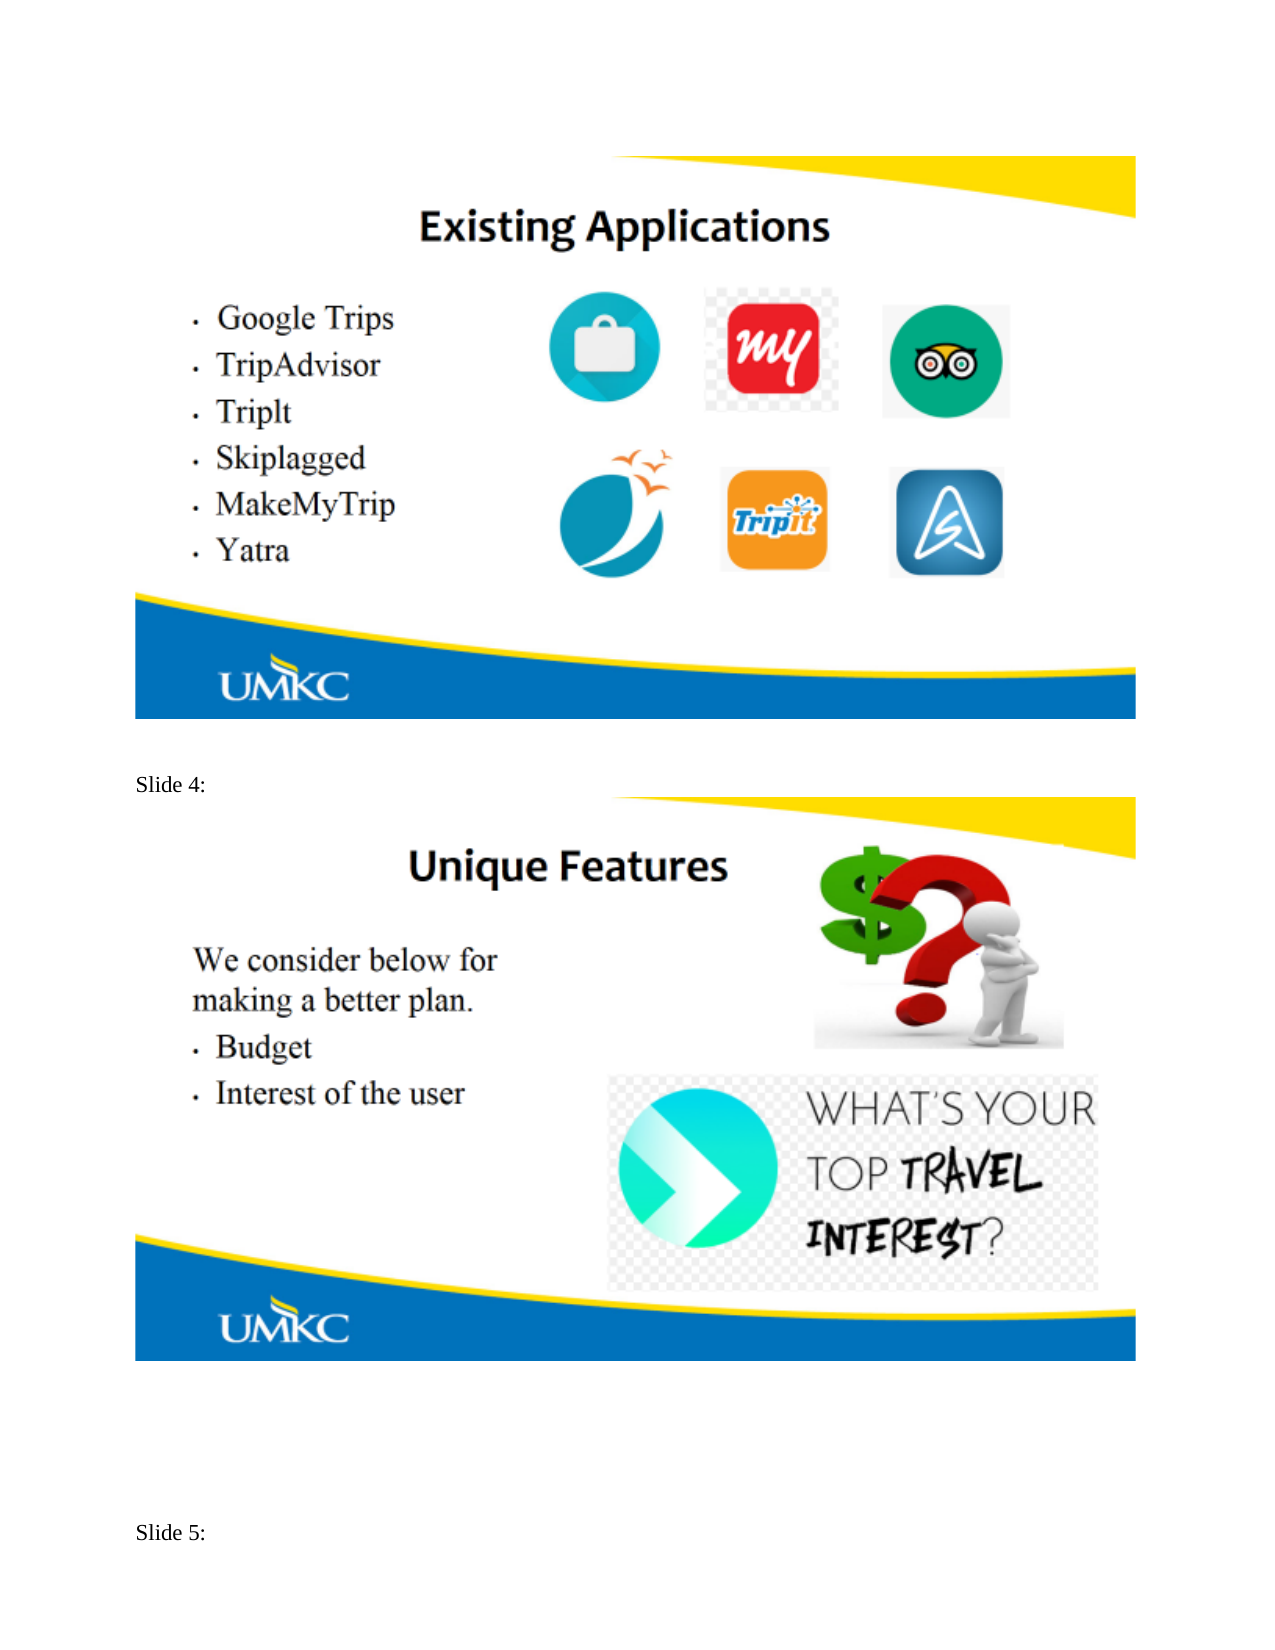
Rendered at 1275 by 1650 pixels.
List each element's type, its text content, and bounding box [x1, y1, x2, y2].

text Slide 5: [135, 1519, 1200, 1545]
text Slide 4: [135, 772, 1200, 798]
picture [135, 156, 1136, 719]
picture [135, 797, 1136, 1361]
